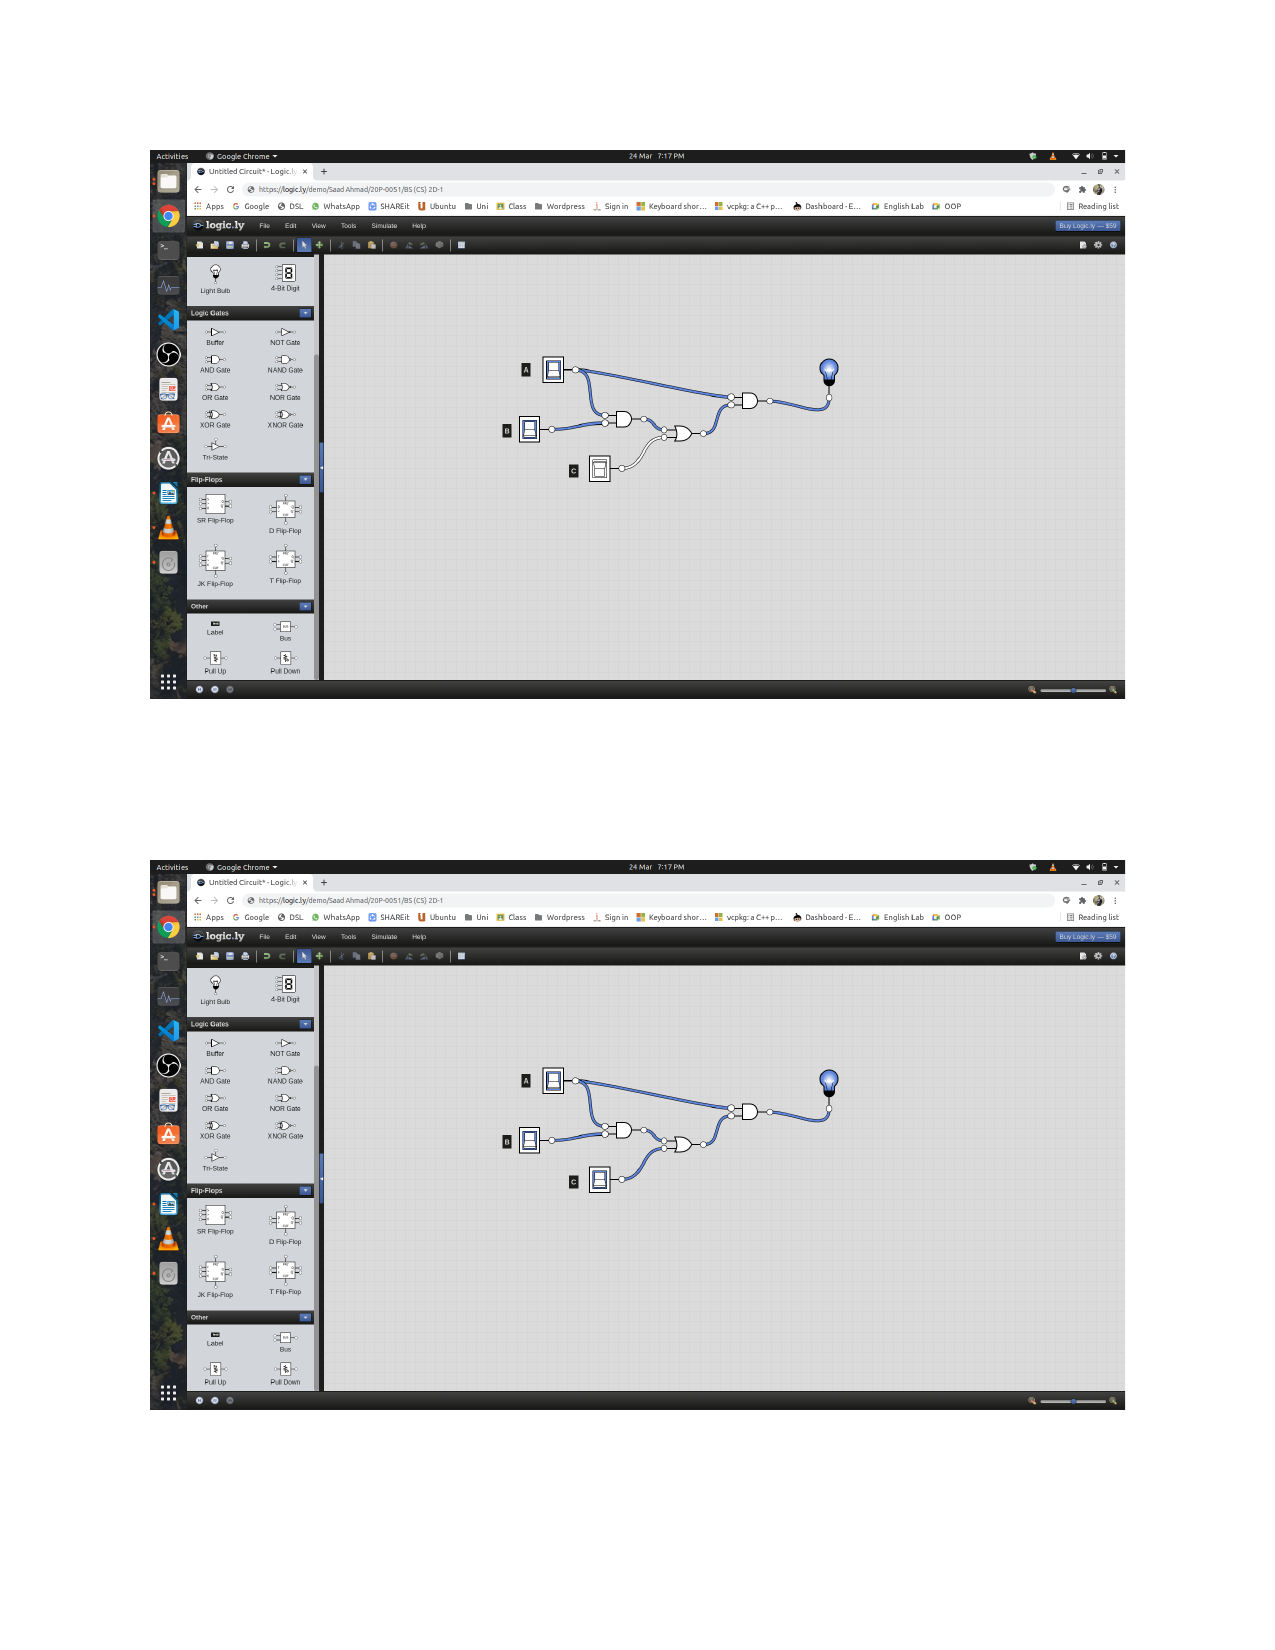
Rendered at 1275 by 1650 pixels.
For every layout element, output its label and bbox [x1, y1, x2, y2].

picture [150, 860, 1125, 1410]
picture [150, 150, 1125, 699]
